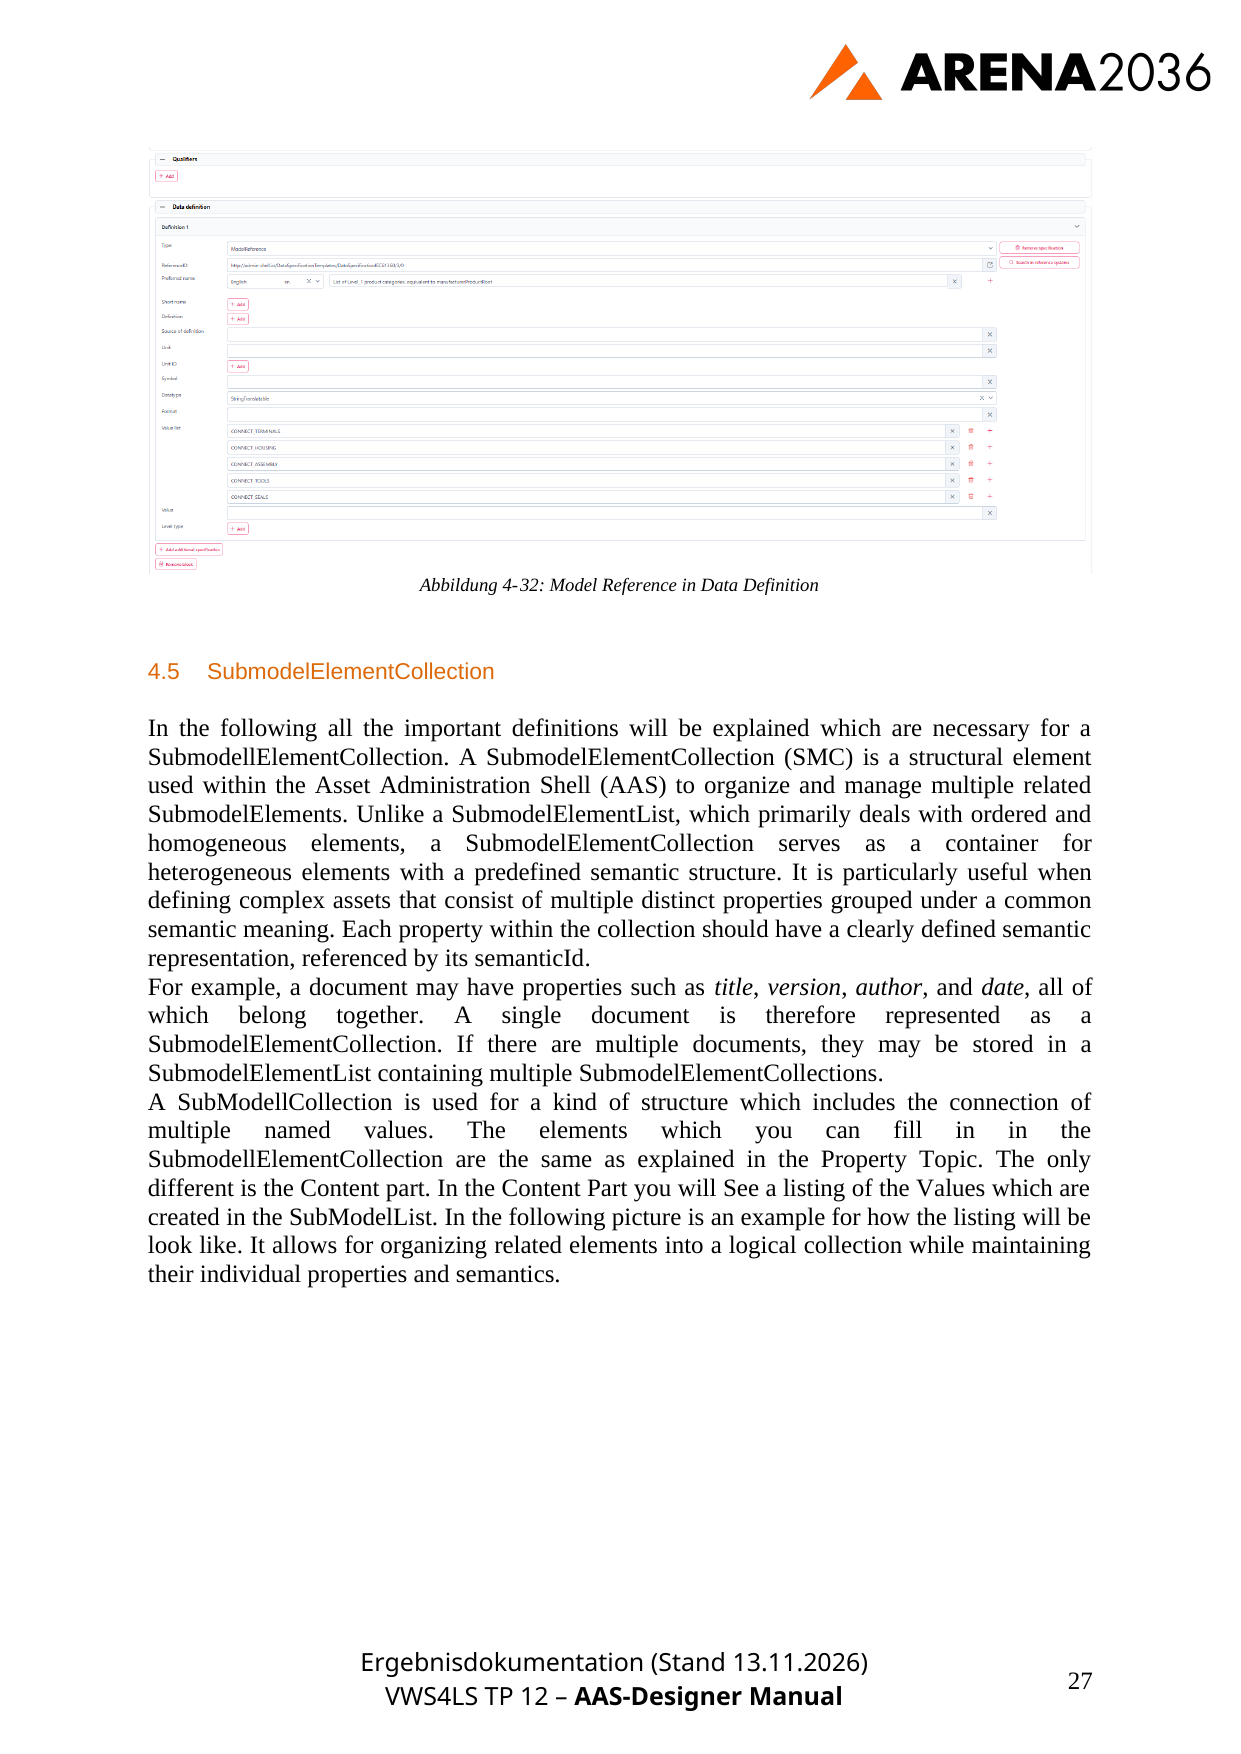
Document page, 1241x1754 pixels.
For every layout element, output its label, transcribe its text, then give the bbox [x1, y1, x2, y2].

picture [147, 147, 1093, 574]
subtitle SubmodelElementCollection [148, 658, 1092, 684]
picture [809, 44, 1211, 100]
text In the following all the important definitions will be explained which are necessary for a SubmodellElementCollection. A SubmodelElementCollection (SMC) is a structural element used within the Asset Administration Shell (AAS) to organize and manage multiple related SubmodelElements. Unlike a SubmodelElementList, which primarily deals with ordered and homogeneous elements, a SubmodelElementCollection serves as a container for heterogeneous elements with a predefined semantic structure. It is particularly useful when defining complex assets that consist of multiple distinct properties grouped under a common semantic meaning. Each property within the collection should have a clearly defined semantic representation, referenced by its semanticId​. [148, 713, 1092, 972]
text A SubModellCollection is used for a kind of structure which includes the connection of multiple named values. The elements which you can fill in in the SubmodellElementCollection are the same as explained in the Property Topic. The only different is the Content part. In the Content Part you will See a listing of the Values which are created in the SubModelList. In the following picture is an example for how the listing will be look like. It allows for organizing related elements into a logical collection while maintaining their individual properties and semantics. [148, 1087, 1092, 1288]
text For example, a document may have properties such as title, version, author, and date, all of which belong together. A single document is therefore represented as a SubmodelElementCollection. If there are multiple documents, they may be stored in a SubmodelElementList containing multiple SubmodelElementCollections​. [148, 972, 1092, 1087]
